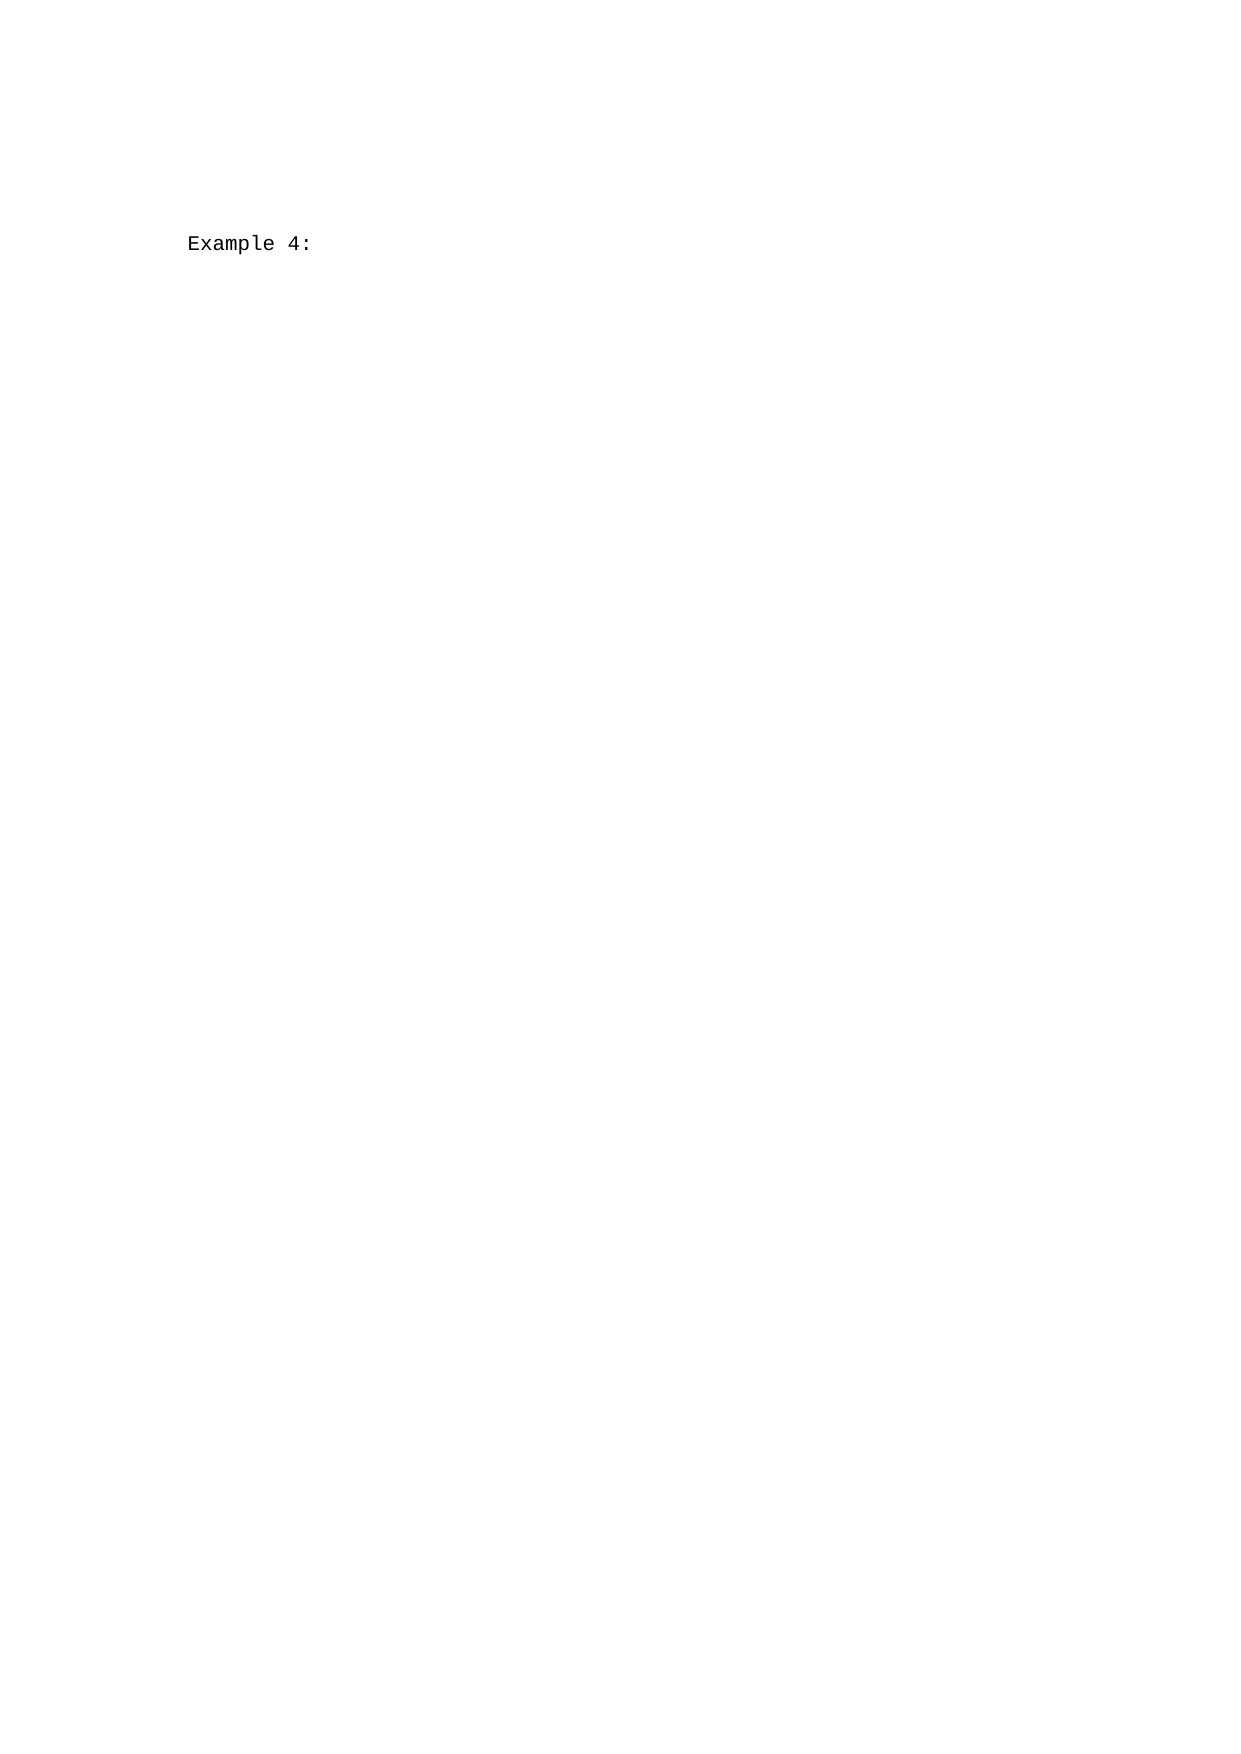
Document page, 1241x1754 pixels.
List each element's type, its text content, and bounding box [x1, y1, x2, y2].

text Example 4: [187, 233, 1053, 257]
